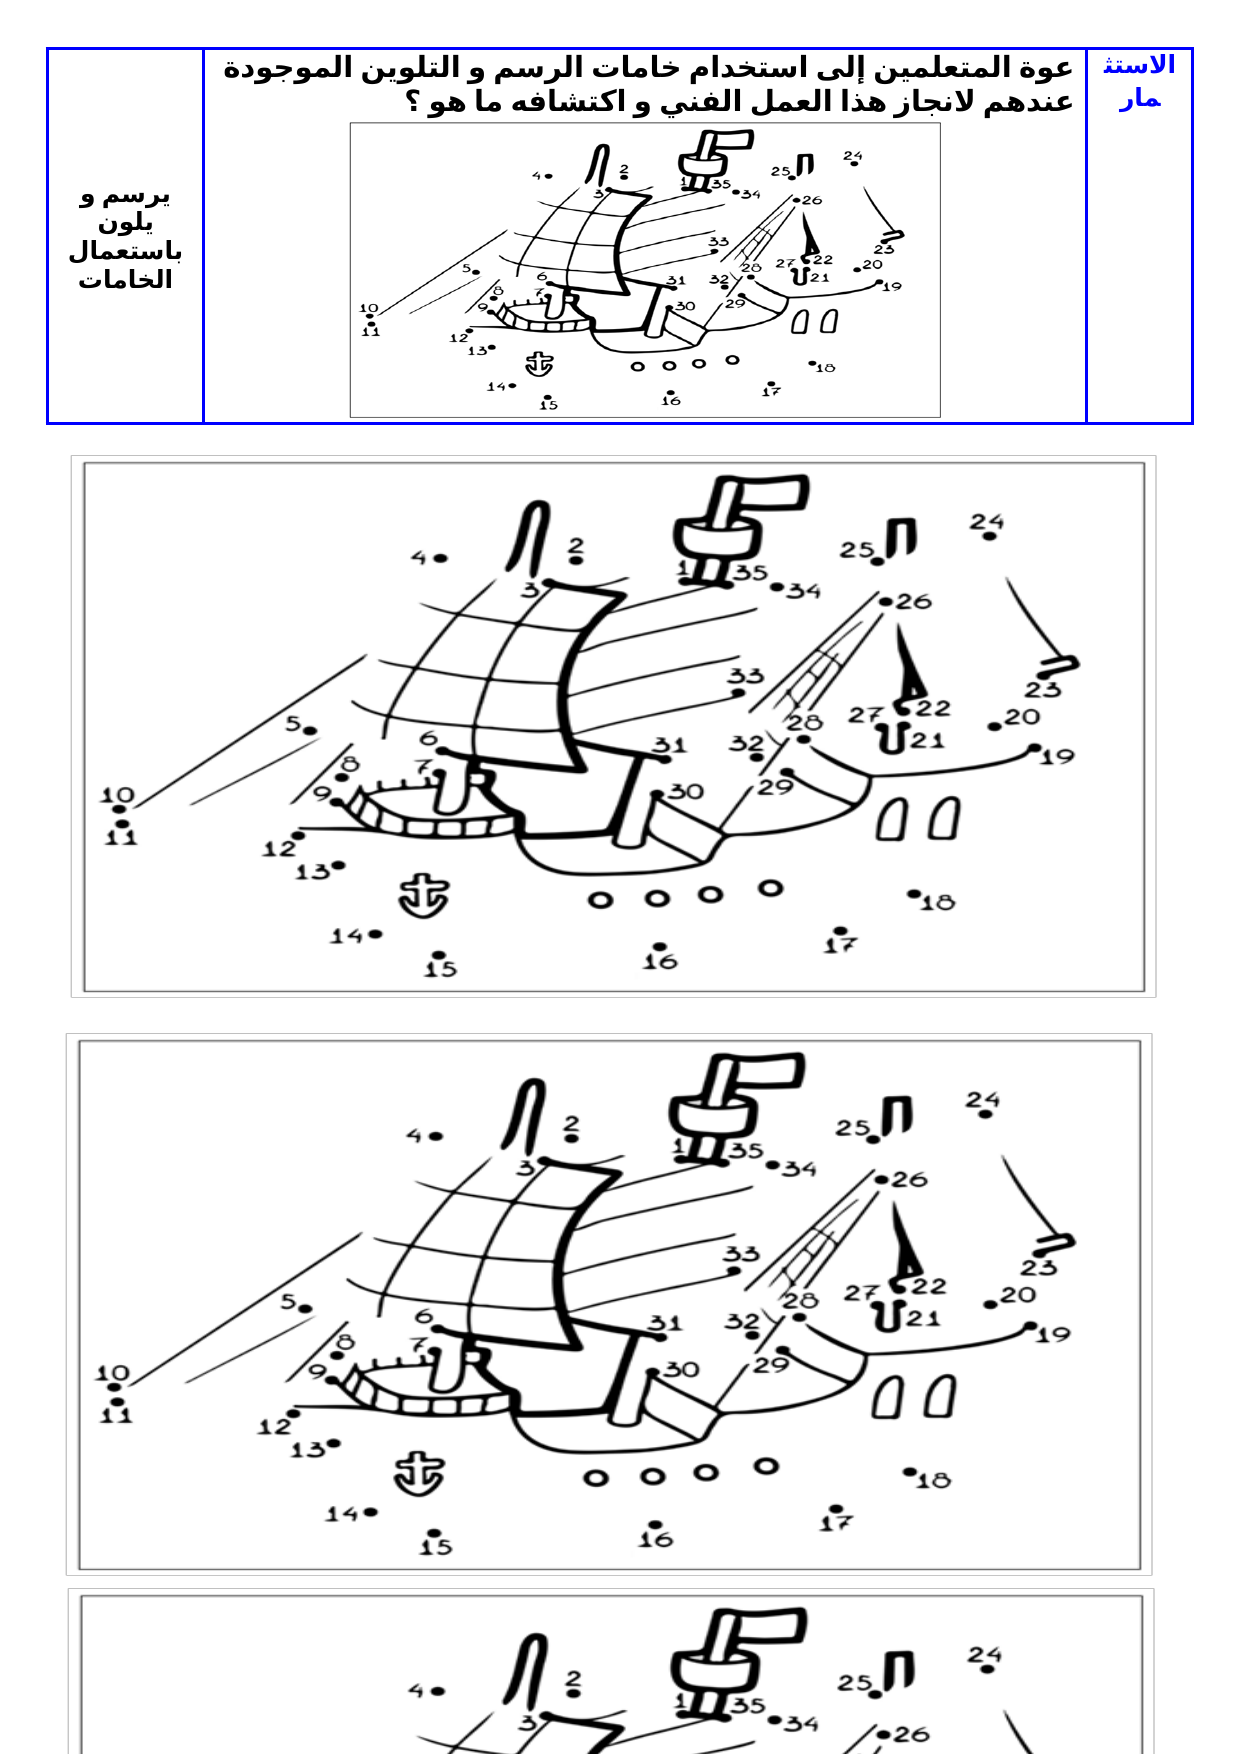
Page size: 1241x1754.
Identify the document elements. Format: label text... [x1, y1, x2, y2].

picture [63, 1031, 1156, 1578]
table_cell الاستثمار [1088, 50, 1191, 422]
table_cell عوة المتعلمين إلى استخدام خامات الرسم و التلوين الموجودة عندهم لانجاز هذا العمل الفني و اكتشافه ما هو ؟ [205, 50, 1085, 422]
picture [65, 1586, 1158, 1754]
picture [341, 117, 949, 422]
table_cell يرسم و يلون باستعمال الخامات [49, 50, 202, 422]
picture [68, 453, 1160, 1000]
